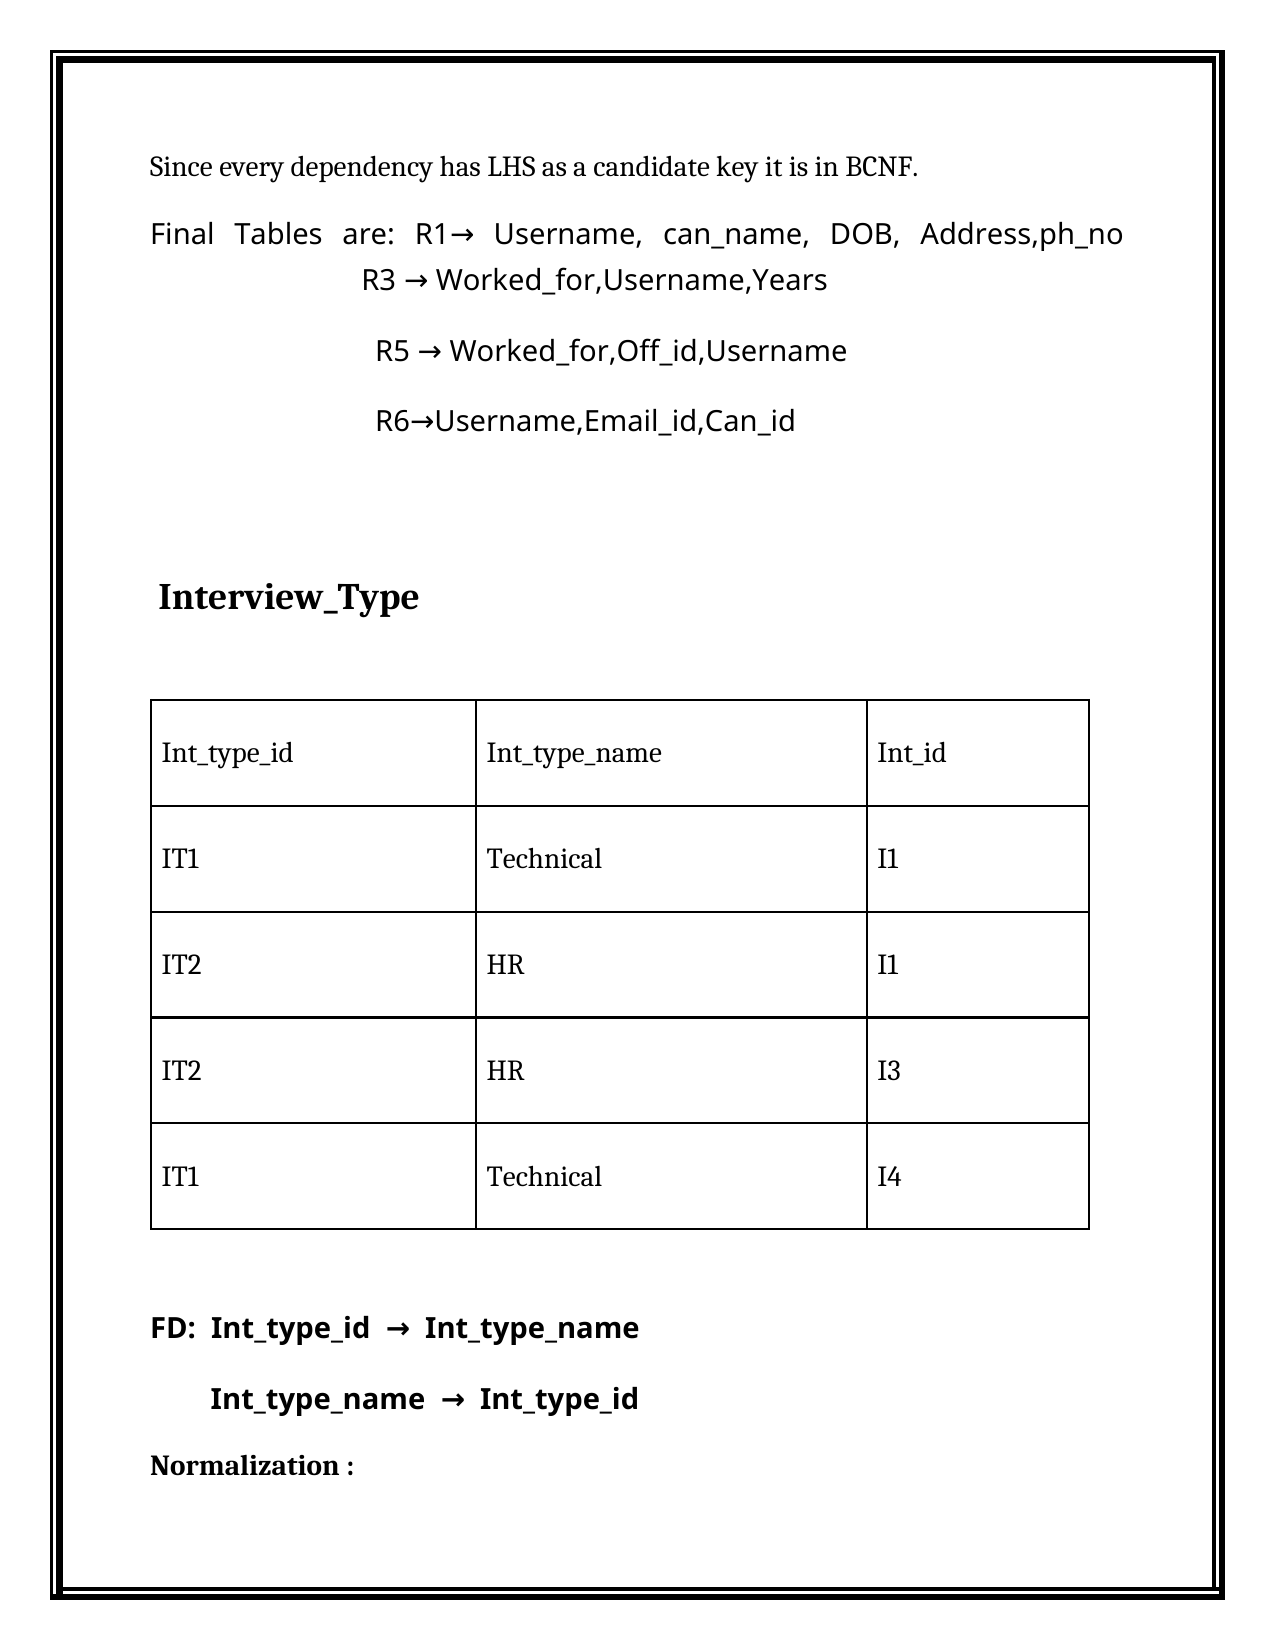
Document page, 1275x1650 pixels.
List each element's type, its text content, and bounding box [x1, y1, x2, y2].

text Interview_Type [150, 576, 1125, 619]
table_cell IT1 [152, 807, 475, 911]
table_cell IT1 [152, 1124, 475, 1228]
text Int_type_name → Int_type_id [150, 1378, 1125, 1418]
table_header Int_type_name [477, 701, 866, 805]
table_cell IT2 [152, 913, 475, 1016]
table_cell I1 [868, 913, 1088, 1016]
table_cell HR [477, 913, 866, 1016]
text FD: Int_type_id → Int_type_name [150, 1308, 1125, 1347]
table_cell I1 [868, 807, 1088, 911]
table_header Int_id [868, 701, 1088, 805]
table_cell I4 [868, 1124, 1088, 1228]
table_cell IT2 [152, 1019, 475, 1122]
text Final Tables are: R1→ Username, can_name, DOB, Address,ph_no R3 → Worked_for,Username,Years [150, 213, 1125, 299]
table_header Int_type_id [152, 701, 475, 805]
table_cell I3 [868, 1019, 1088, 1122]
table_cell Technical [477, 1124, 866, 1228]
table_cell Technical [477, 807, 866, 911]
text R5 → Worked_for,Off_id,Username [150, 330, 1125, 369]
text Since every dependency has LHS as a candidate key it is in BCNF. [150, 150, 1125, 183]
text R6→Username,Email_id,Can_id [150, 400, 1125, 440]
table_cell HR [477, 1019, 866, 1122]
text Normalization : [150, 1449, 1125, 1482]
